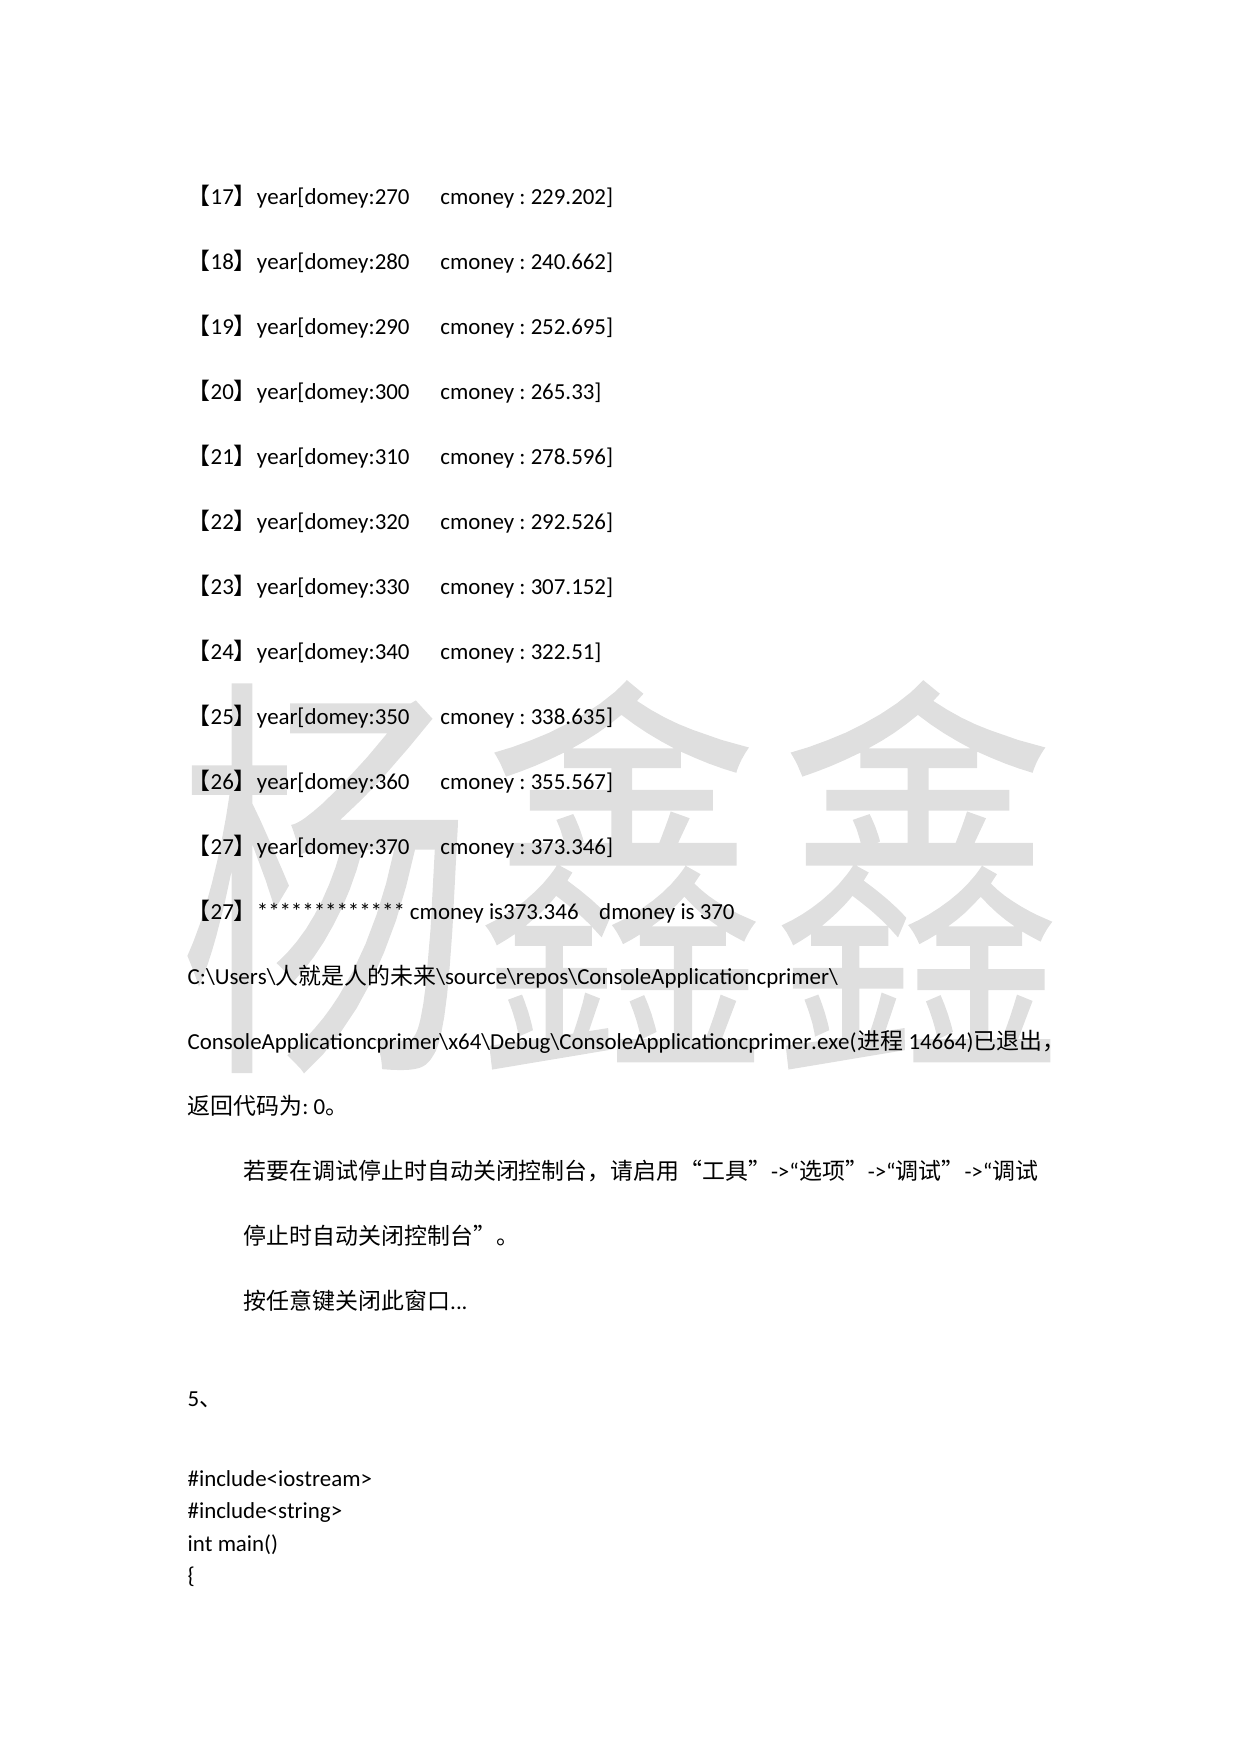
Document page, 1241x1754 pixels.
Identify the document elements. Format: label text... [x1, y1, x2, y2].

text 【27】year[domey:370 cmoney : 373.346] [187, 812, 1053, 877]
text 【20】year[domey:300 cmoney : 265.33] [187, 357, 1053, 422]
text 按任意键关闭此窗口... [244, 1267, 1053, 1332]
text 5、 [187, 1364, 1053, 1429]
text 【25】year[domey:350 cmoney : 338.635] [187, 682, 1053, 747]
text 【19】year[domey:290 cmoney : 252.695] [187, 292, 1053, 357]
text 【27】************* cmoney is373.346 dmoney is 370 [187, 877, 1053, 942]
text 【24】year[domey:340 cmoney : 322.51] [187, 617, 1053, 682]
text 【23】year[domey:330 cmoney : 307.152] [187, 552, 1053, 617]
text 若要在调试停止时自动关闭控制台，请启用“工具”->“选项”->“调试”->“调试停止时自动关闭控制台”。 [244, 1137, 1053, 1267]
text C:\Users\人就是人的未来\source\repos\ConsoleApplicationcprimer\ConsoleApplicationcprimer\x64\Debug\ConsoleApplicationcprimer.exe(进程 14664)已退出，返回代码为: 0。 [187, 942, 1053, 1137]
text #include<string> [187, 1494, 1053, 1527]
text #include<iostream> [187, 1462, 1053, 1494]
text 【21】year[domey:310 cmoney : 278.596] [187, 422, 1053, 487]
text 【22】year[domey:320 cmoney : 292.526] [187, 487, 1053, 552]
text 【26】year[domey:360 cmoney : 355.567] [187, 747, 1053, 812]
text 【17】year[domey:270 cmoney : 229.202] [187, 162, 1053, 227]
text { [187, 1559, 1053, 1592]
text int main() [187, 1527, 1053, 1559]
text 【18】year[domey:280 cmoney : 240.662] [187, 227, 1053, 292]
